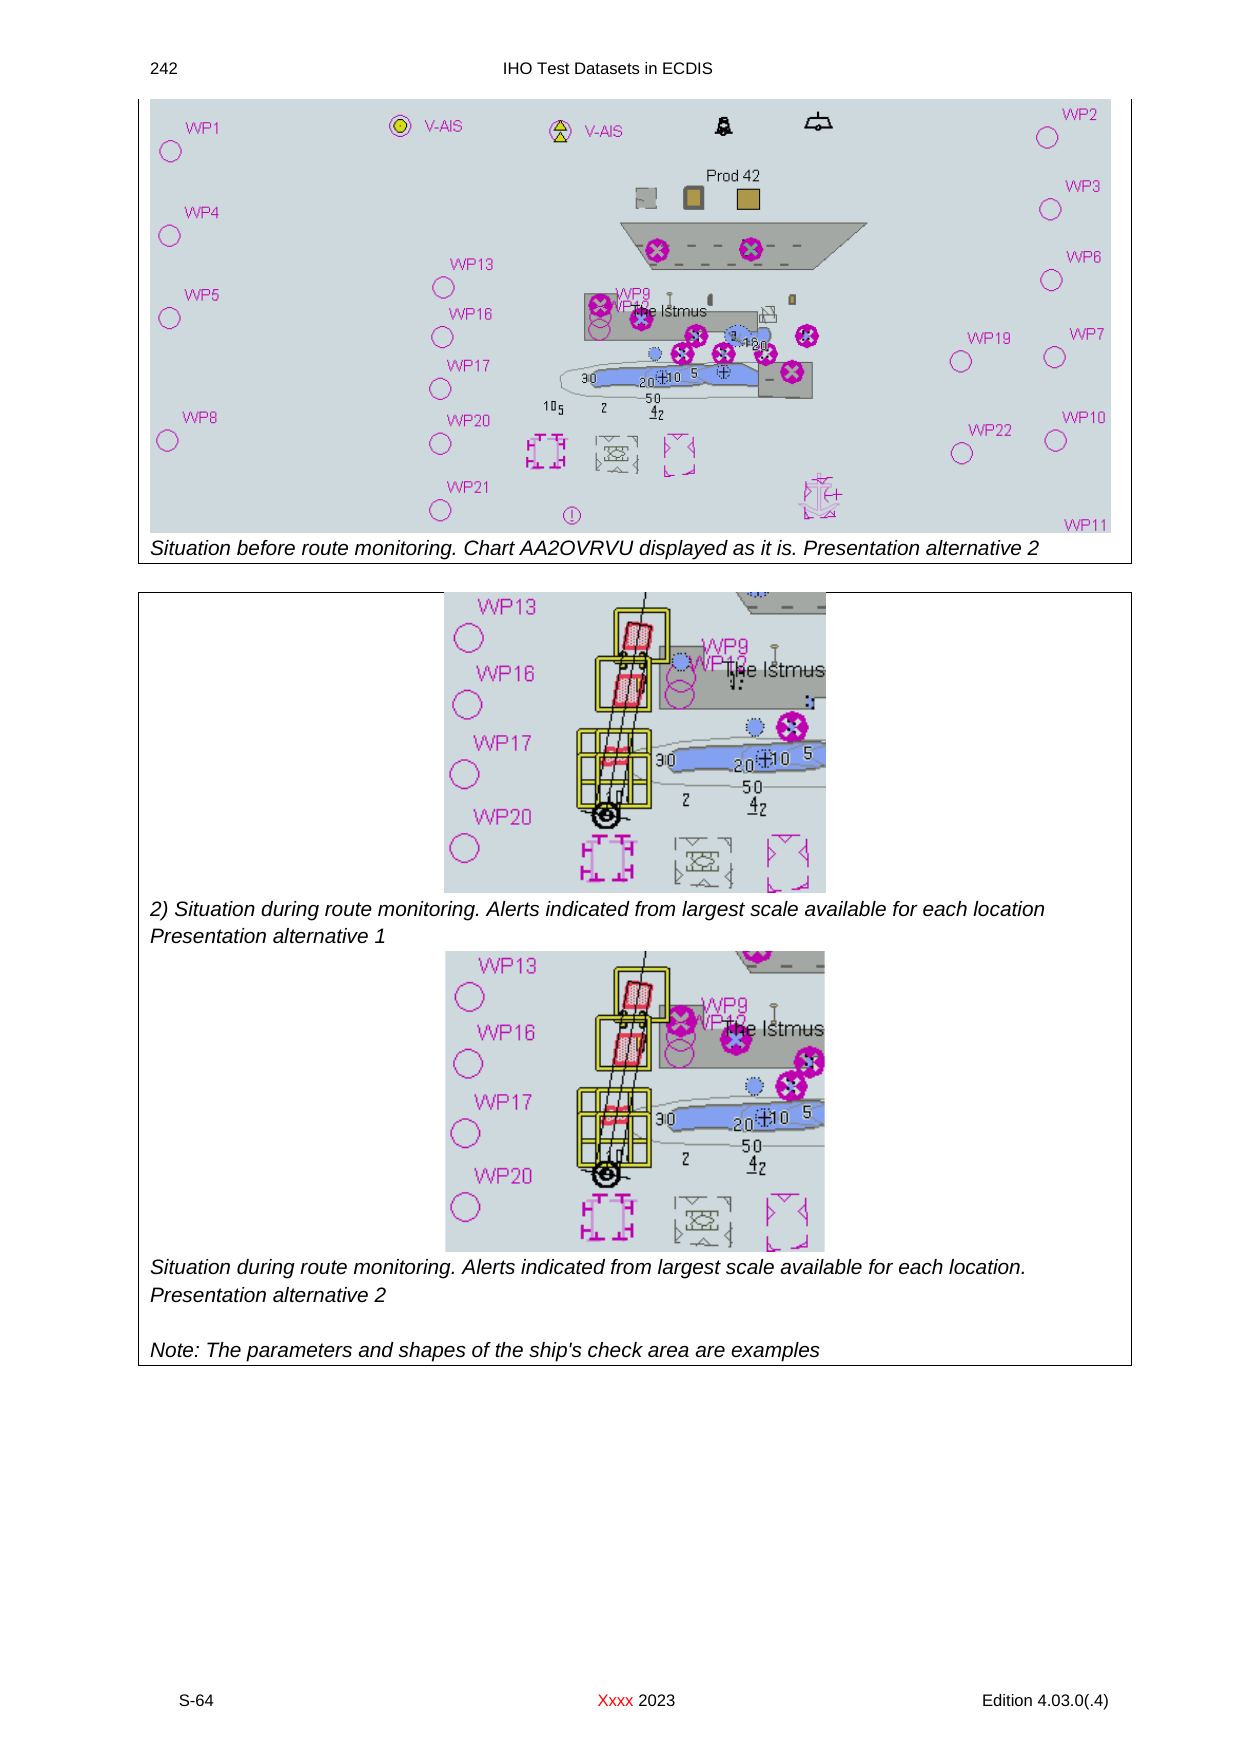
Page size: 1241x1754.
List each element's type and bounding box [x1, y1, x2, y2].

picture [445, 951, 825, 1252]
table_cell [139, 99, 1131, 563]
picture [444, 592, 826, 893]
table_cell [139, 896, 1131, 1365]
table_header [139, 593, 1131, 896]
picture [150, 99, 1111, 533]
